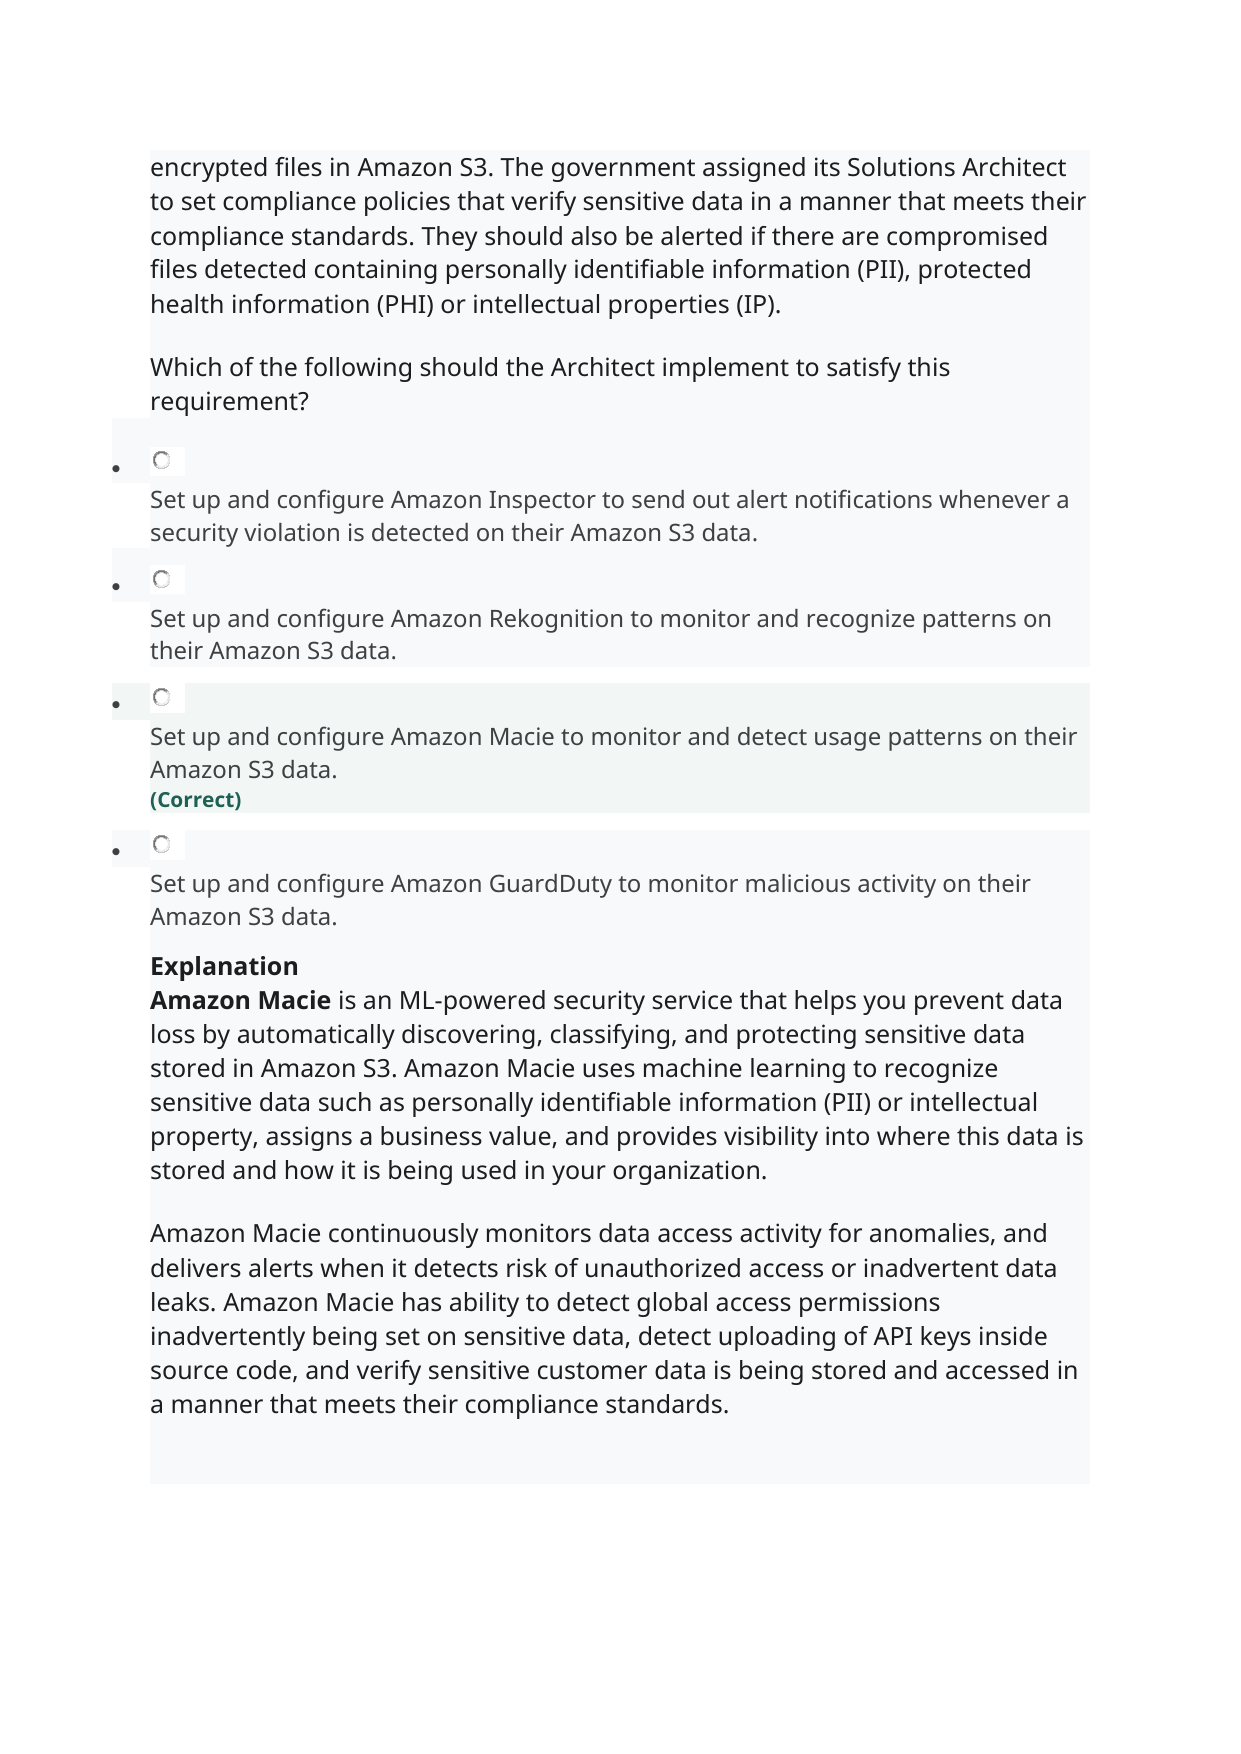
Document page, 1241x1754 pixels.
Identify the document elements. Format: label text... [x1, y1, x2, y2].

text Which of the following should the Architect implement to satisfy this requirement? [150, 349, 1090, 418]
text Explanation [150, 948, 1090, 983]
text Amazon Macie is an ML-powered security service that helps you prevent data loss by automatically discovering, classifying, and protecting sensitive data stored in Amazon S3. Amazon Macie uses machine learning to recognize sensitive data such as personally identifiable information (PII) or intellectual property, assigns a business value, and provides visibility into where this data is stored and how it is being used in your organization. [150, 983, 1090, 1187]
text Set up and configure Amazon Rekognition to monitor and recognize patterns on their Amazon S3 data. [150, 602, 1090, 667]
text Set up and configure Amazon Inspector to send out alert notifications whenever a security violation is detected on their Amazon S3 data. [150, 483, 1090, 548]
text (Correct) [150, 785, 1090, 813]
list ​ [112, 830, 1090, 867]
text Amazon Macie continuously monitors data access activity for anomalies, and delivers alerts when it detects risk of unauthorized access or inadvertent data leaks. Amazon Macie has ability to detect global access permissions inadvertently being set on sensitive data, detect uploading of API keys inside source code, and verify sensitive customer data is being stored and accessed in a manner that meets their compliance standards. [150, 1216, 1090, 1421]
text Set up and configure Amazon GuardDuty to monitor malicious activity on their Amazon S3 data. [150, 867, 1090, 932]
list ​ [112, 683, 1090, 720]
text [150, 150, 1090, 320]
list ​ [112, 447, 1090, 483]
text Set up and configure Amazon Macie to monitor and detect usage patterns on their Amazon S3 data. [150, 720, 1090, 785]
list ​ [112, 565, 1090, 602]
